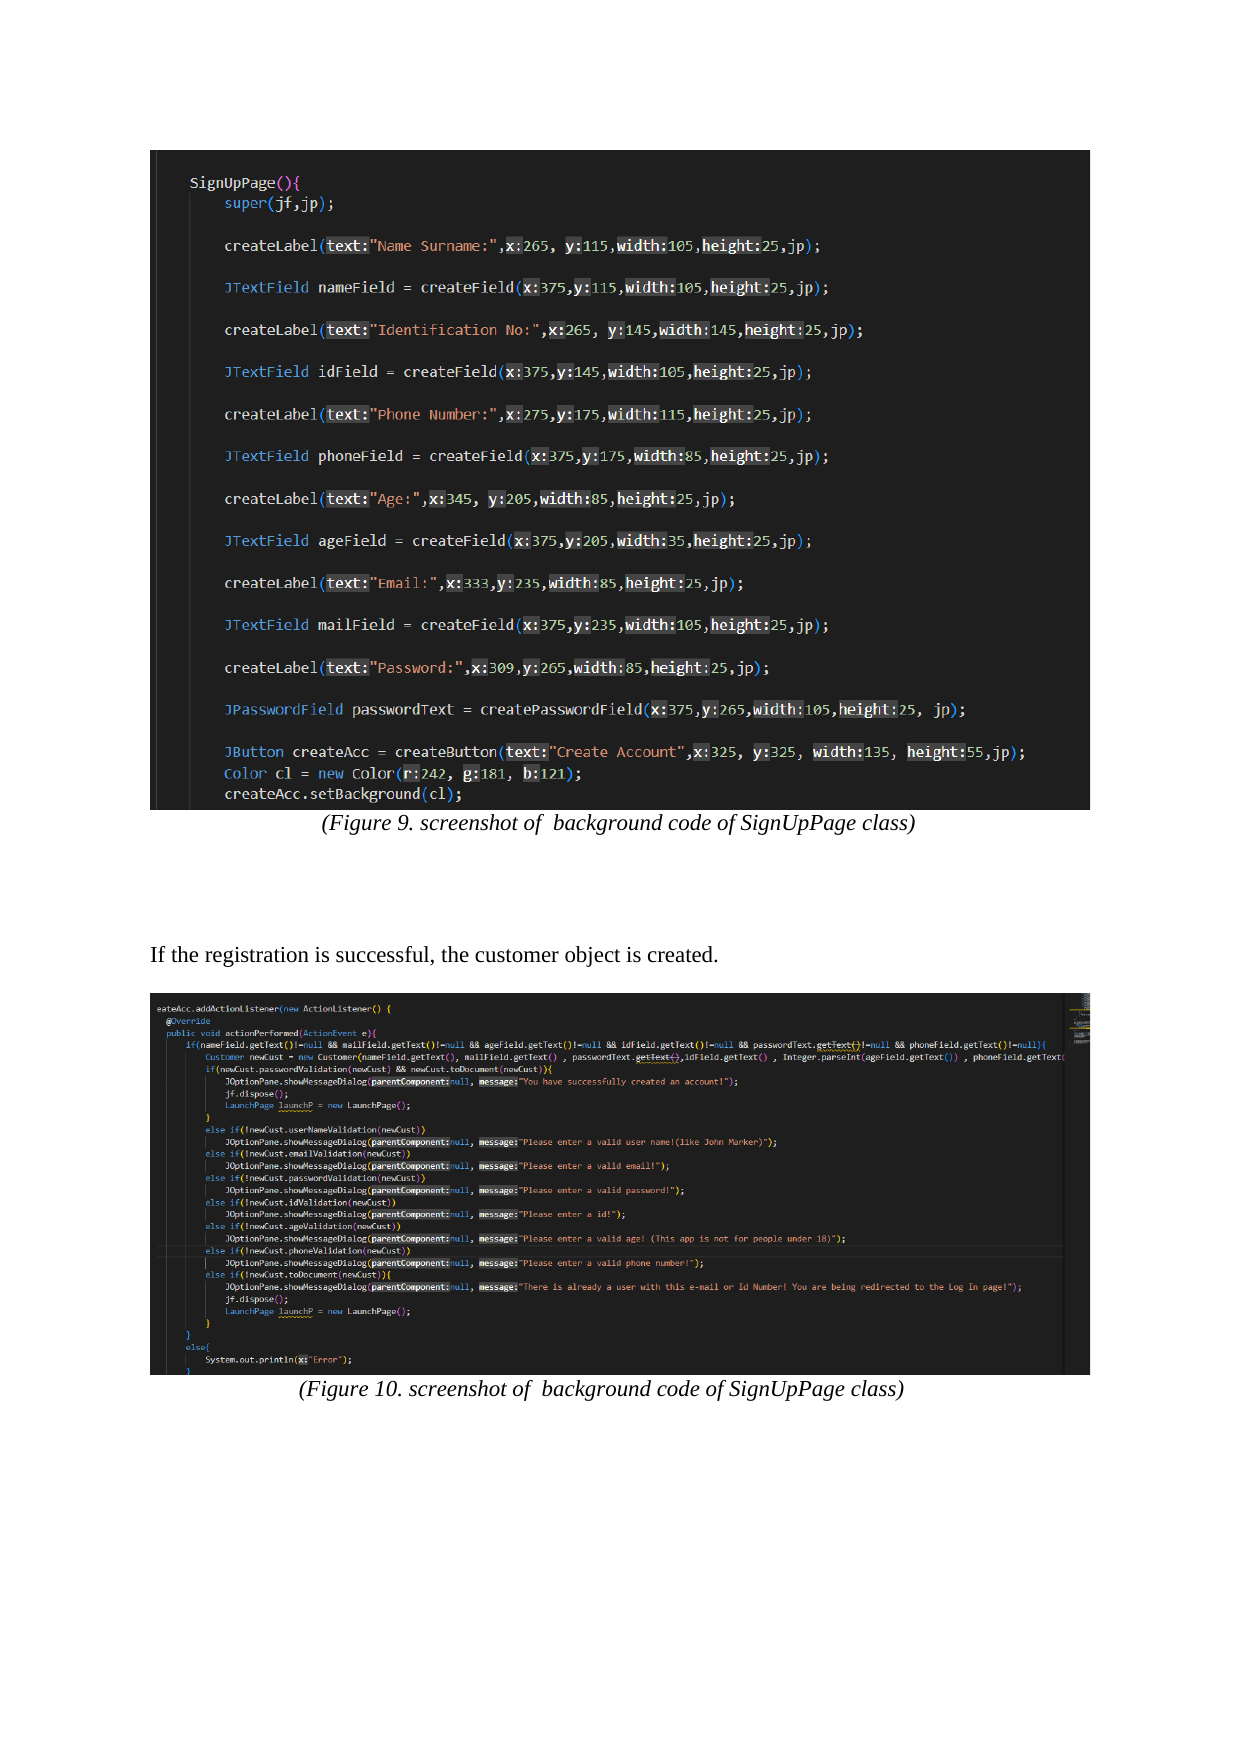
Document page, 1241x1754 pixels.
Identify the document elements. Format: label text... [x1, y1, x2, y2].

picture [150, 993, 1091, 1375]
picture [150, 150, 1091, 810]
text (Figure 9. screenshot of background code of SignUpPage class) [150, 810, 1090, 836]
text (Figure 10. screenshot of background code of SignUpPage class) [150, 1375, 1090, 1401]
text If the registration is successful, the customer object is created. [150, 941, 1090, 967]
